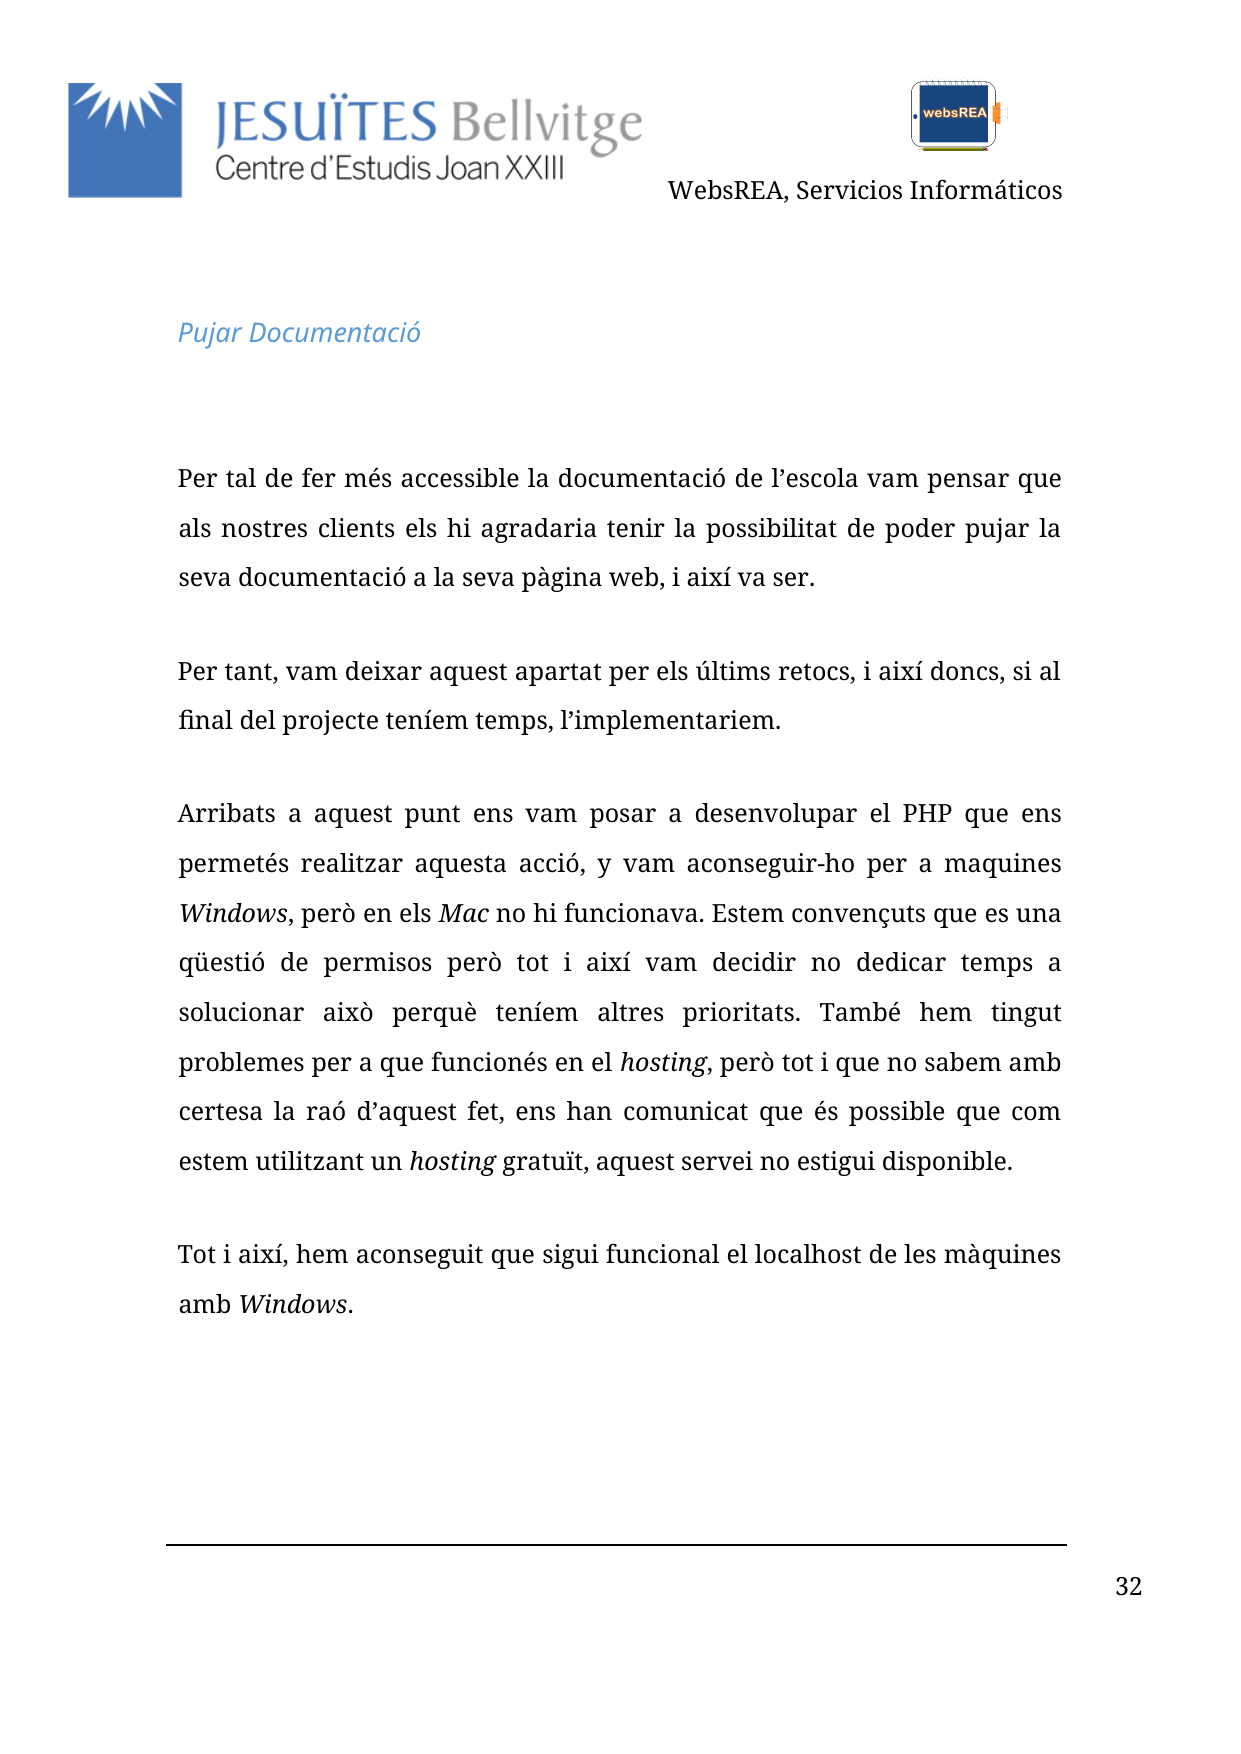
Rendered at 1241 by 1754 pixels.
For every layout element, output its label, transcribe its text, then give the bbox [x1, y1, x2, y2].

text Per tal de fer més accessible la documentació de l’escola vam pensar que als nostres clients els hi agradaria tenir la possibilitat de poder pujar la seva documentació a la seva pàgina web, i així va ser. [177, 461, 1063, 594]
picture [898, 73, 1014, 157]
text Arribats a aquest punt ens vam posar a desenvolupar el PHP que ens permetés realitzar aquesta acció, y vam aconseguir-ho per a maquines Windows, però en els Mac no hi funcionava. Estem convençuts que es una qüestió de permisos però tot i així vam decidir no dedicar temps a solucionar això perquè teníem altres prioritats. També hem tingut problemes per a que funcionés en el hosting, però tot i que no sabem amb certesa la raó d’aquest fet, ens han comunicat que és possible que com estem utilitzant un hosting gratuït, aquest servei no estigui disponible. [177, 796, 1063, 1178]
subtitle Pujar Documentació [177, 314, 1063, 351]
text Per tant, vam deixar aquest apartat per els últims retocs, i així doncs, si al final del projecte teníem temps, l’implementariem. [177, 653, 1063, 737]
text Tot i així, hem aconseguit que sigui funcional el localhost de les màquines amb Windows. [177, 1237, 1063, 1320]
picture [68, 83, 670, 198]
